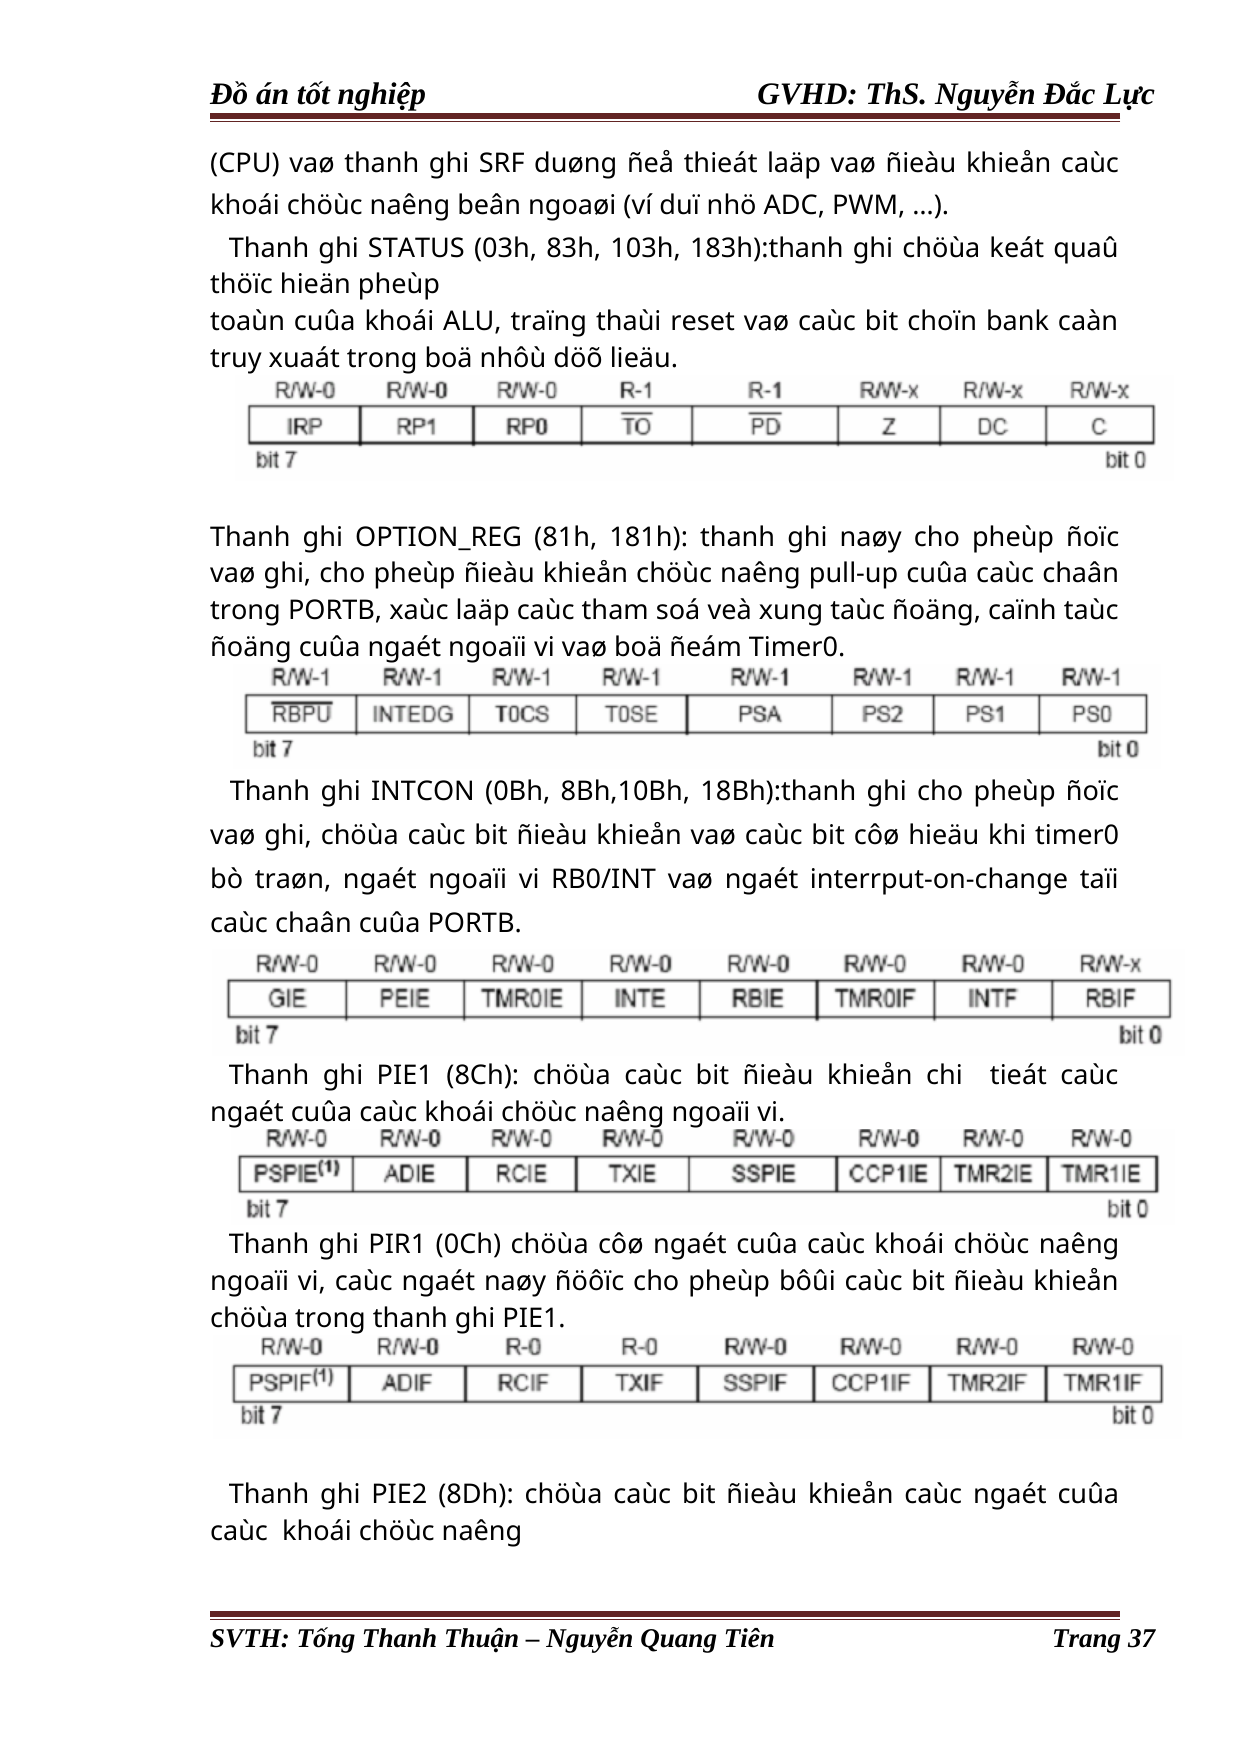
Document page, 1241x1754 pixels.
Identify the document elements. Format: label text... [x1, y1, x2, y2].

text toaùn cuûa khoái ALU, traïng thaùi reset vaø caùc bit choïn bank caàn truy xuaát trong boä nhôù döõ lieäu. [210, 302, 1120, 375]
picture [210, 1129, 1185, 1225]
picture [210, 1335, 1185, 1439]
text Thanh ghi PIE1 (8Ch): chöùa caùc bit ñieàu khieån chi tieát caùc ngaét cuûa caùc khoái chöùc naêng ngoaïi vi. [210, 1056, 1120, 1129]
text Thanh ghi PIE2 (8Dh): chöùa caùc bit ñieàu khieån caùc ngaét cuûa caùc khoái chöùc naêng [210, 1475, 1120, 1549]
picture [210, 375, 1185, 481]
text Thanh ghi PIR1 (0Ch) chöùa côø ngaét cuûa caùc khoái chöùc naêng ngoaïi vi, caùc ngaét naøy ñöôïc cho pheùp bôûi caùc bit ñieàu khieån chöùa trong thanh ghi PIE1. [210, 1225, 1120, 1335]
picture [210, 949, 1185, 1056]
text Thanh ghi OPTION_REG (81h, 181h): thanh ghi naøy cho pheùp ñoïc vaø ghi, cho pheùp ñieàu khieån chöùc naêng pull-up cuûa caùc chaân trong PORTB, xaùc laäp caùc tham soá veà xung taùc ñoäng, caïnh taùc ñoäng cuûa ngaét ngoaïi vi vaø boä ñeám Timer0. [210, 517, 1120, 664]
picture [210, 664, 1185, 770]
text Thanh ghi INTCON (0Bh, 8Bh,10Bh, 18Bh):thanh ghi cho pheùp ñoïc vaø ghi, chöùa caùc bit ñieàu khieån vaø caùc bit côø hieäu khi timer0 bò traøn, ngaét ngoaïi vi RB0/INT vaø ngaét interrput-on-change taïi caùc chaân cuûa PORTB. [210, 771, 1120, 941]
text Thanh ghi STATUS (03h, 83h, 103h, 183h):thanh ghi chöùa keát quaû thöïc hieän pheùp [210, 228, 1120, 302]
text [210, 143, 1120, 222]
